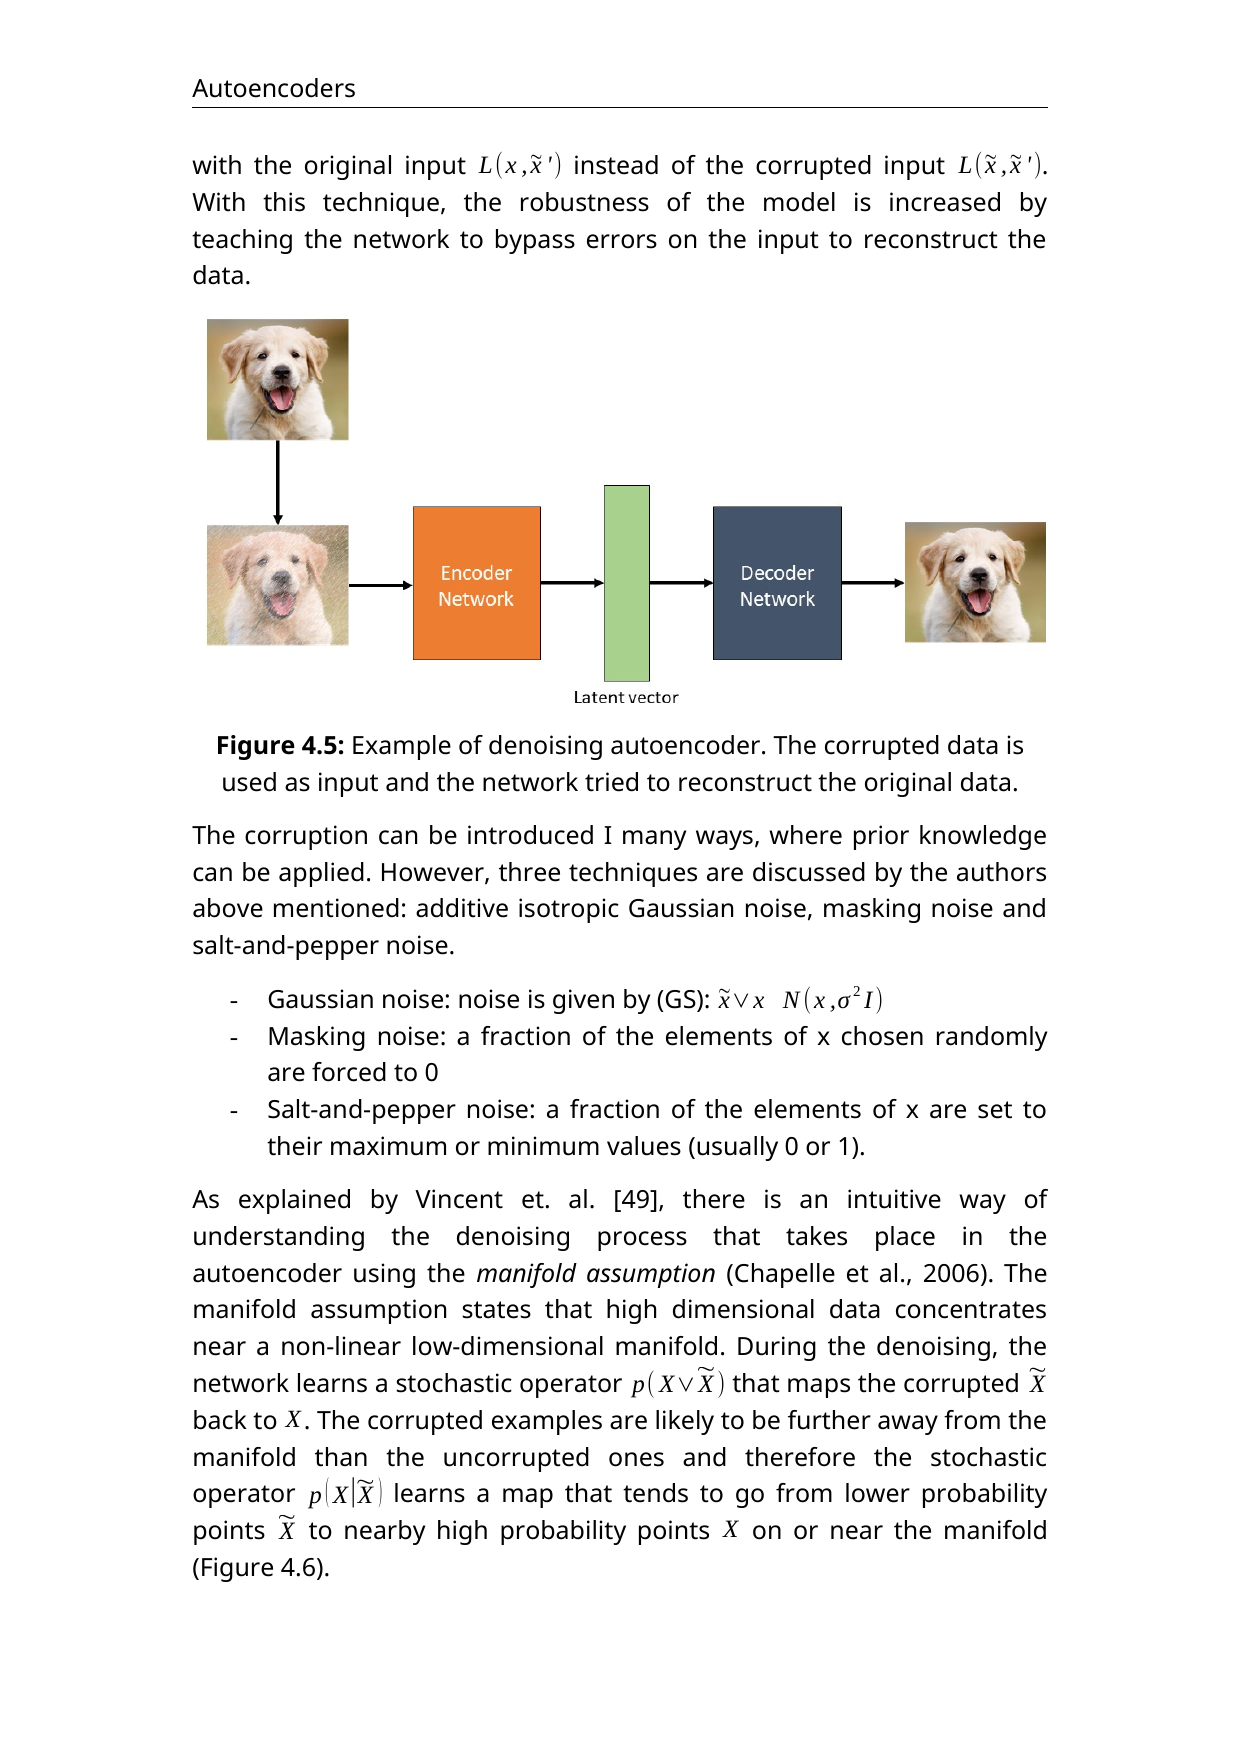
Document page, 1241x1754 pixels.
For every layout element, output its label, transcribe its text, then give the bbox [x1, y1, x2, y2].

text Figure 4.5: Example of denoising autoencoder. The corrupted data is used as input and the network tried to reconstruct the original data. [192, 727, 1048, 798]
list Masking noise: a fraction of the elements of x chosen randomly are forced to 0 [229, 1018, 1048, 1089]
list Salt-and-pepper noise: a fraction of the elements of x are set to their maximum or minimum values (usually 0 or 1). [229, 1092, 1048, 1162]
list Gaussian noise: noise is given by (GS): [229, 981, 1048, 1015]
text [192, 148, 1048, 292]
text The corruption can be introduced I many ways, where prior knowledge can be applied. However, three techniques are discussed by the authors above mentioned: additive isotropic Gaussian noise, masking noise and salt-and-pepper noise. [192, 818, 1048, 962]
picture [193, 311, 1047, 708]
text As explained by Vincent et. al. [49], there is an intuitive way of understanding the denoising process that takes place in the autoencoder using the manifold assumption (Chapelle et al., 2006). The manifold assumption states that high dimensional data concentrates near a non-linear low-dimensional manifold. During the denoising, the network learns a stochastic operator that maps the corrupted back to . The corrupted examples are likely to be further away from the manifold than the uncorrupted ones and therefore the stochastic operator learns a map that tends to go from lower probability points to nearby high probability points on or near the manifold (Figure 4.6). [192, 1182, 1048, 1584]
